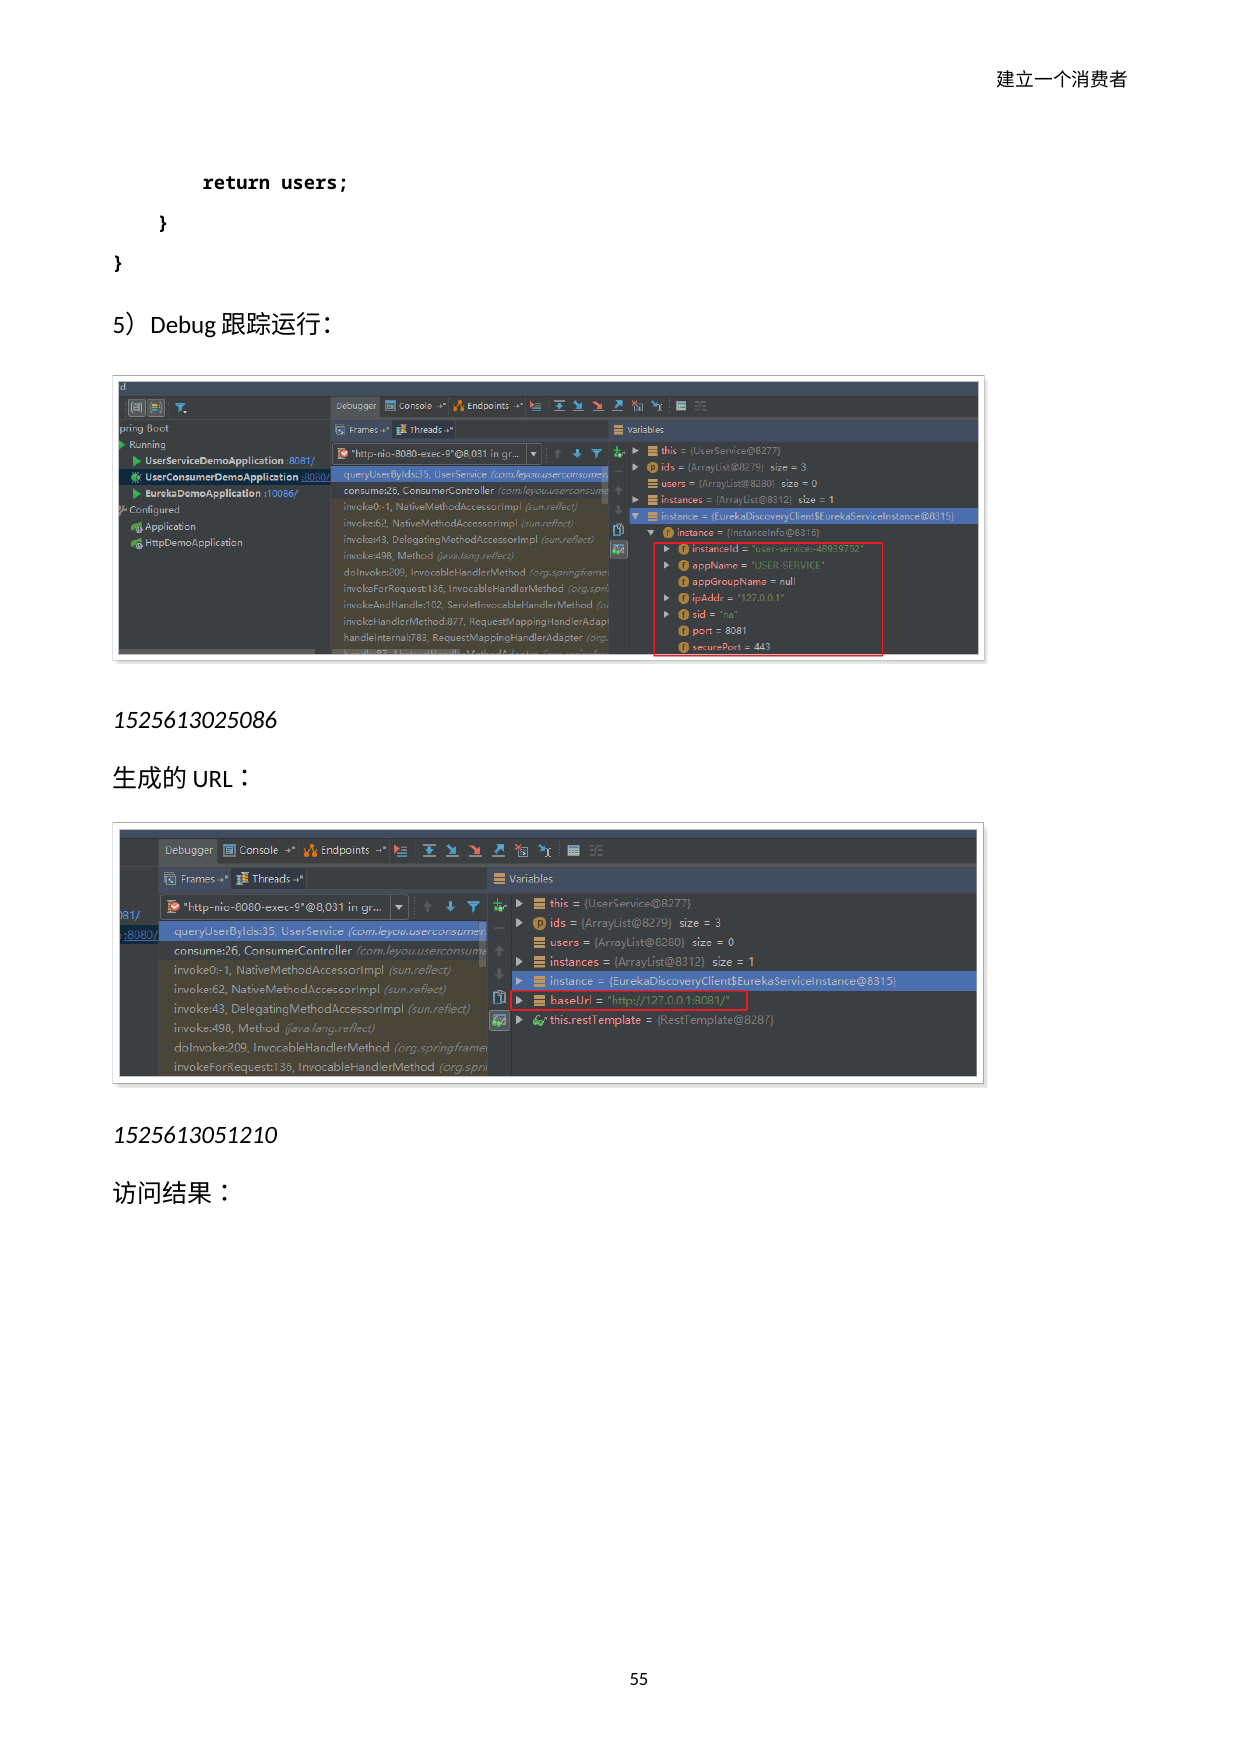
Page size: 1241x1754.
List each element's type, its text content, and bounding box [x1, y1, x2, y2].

text 访问结果： [112, 1173, 1128, 1213]
text 生成的URL： [112, 758, 1128, 797]
text 1525613025086 [112, 699, 1128, 739]
picture [112, 822, 988, 1088]
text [112, 163, 1128, 282]
text 5）Debug跟踪运行： [112, 302, 1128, 342]
picture [112, 375, 988, 664]
text 1525613051210 [112, 1115, 1128, 1154]
